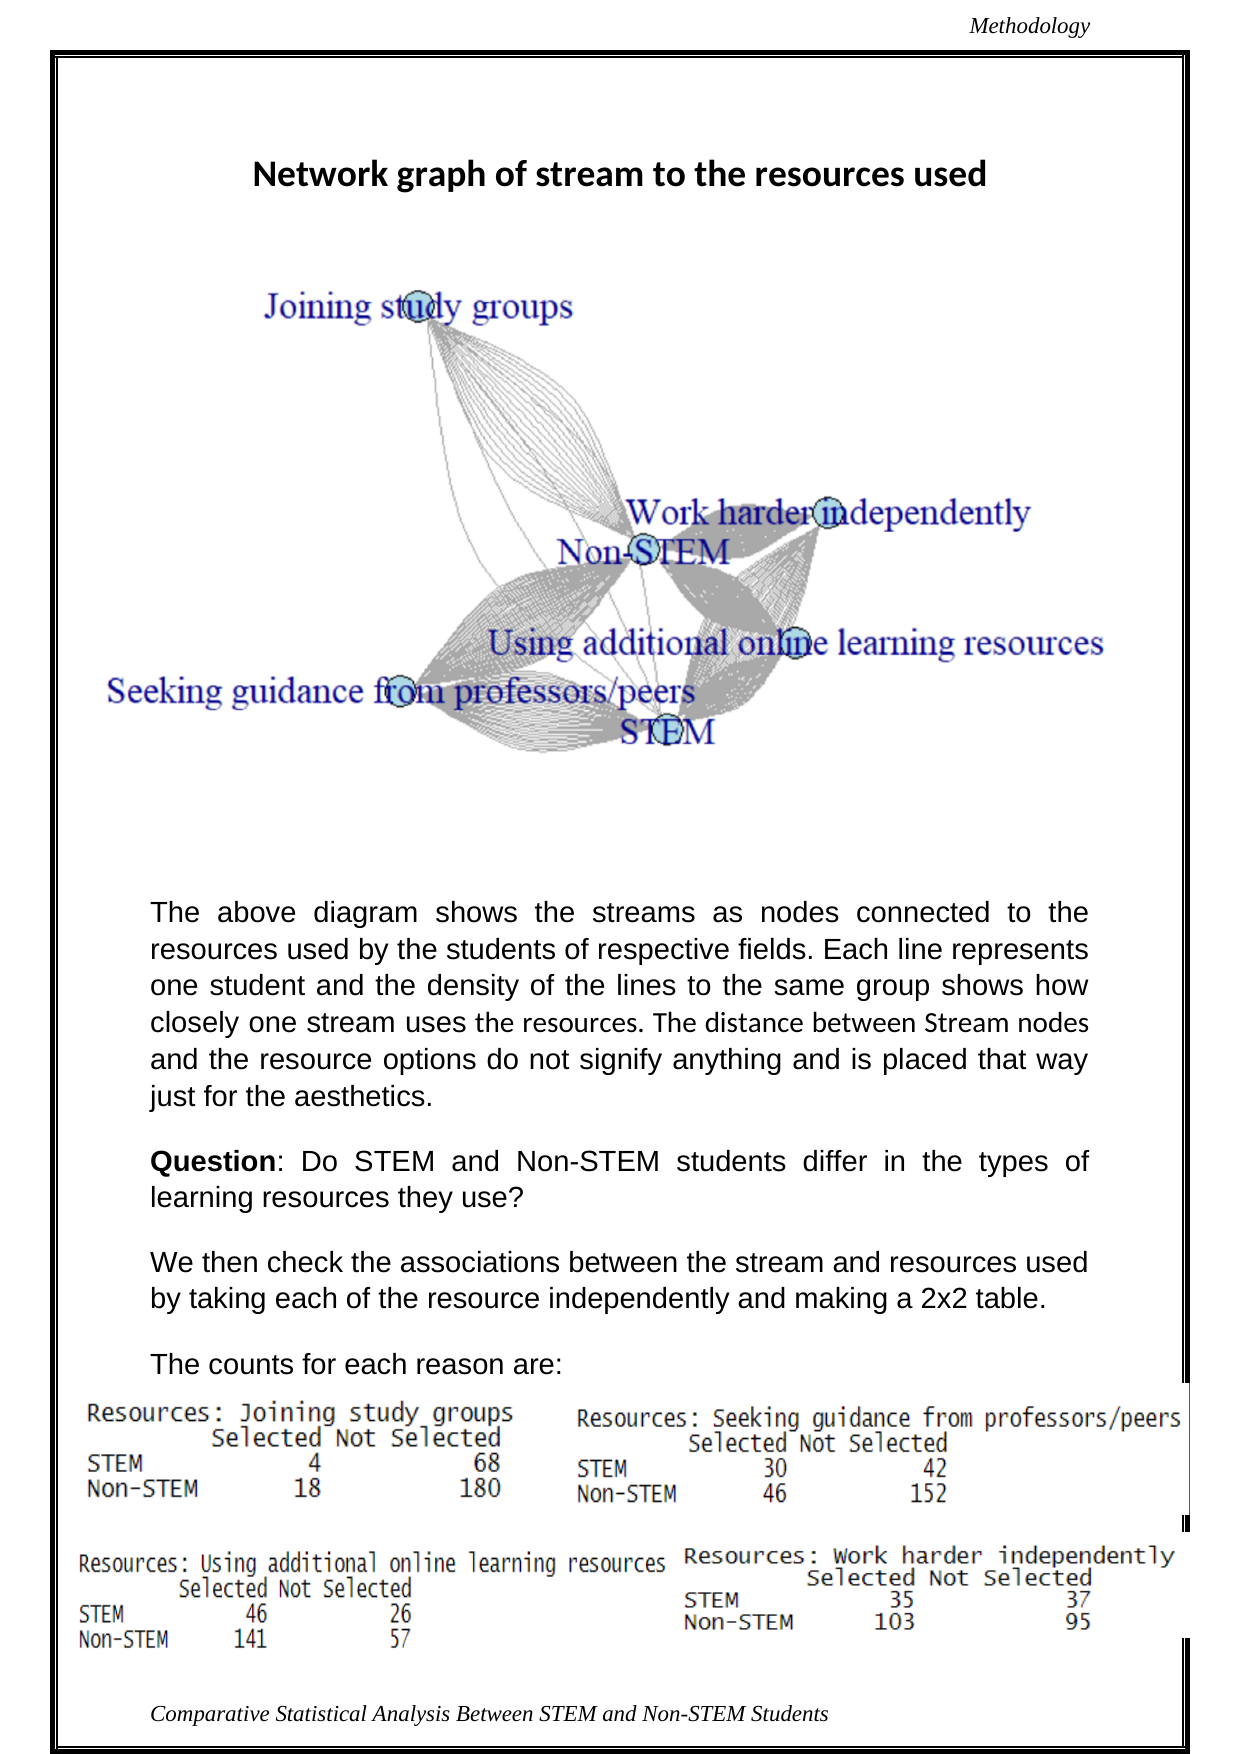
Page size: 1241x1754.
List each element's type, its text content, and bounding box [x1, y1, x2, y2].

picture [81, 150, 1130, 818]
text The counts for each reason are: [150, 1347, 1090, 1380]
text Question: Do STEM and Non-STEM students differ in the types of learning resources they use? [150, 1144, 1090, 1213]
picture [565, 1383, 1190, 1515]
picture [68, 1528, 1202, 1667]
text Network graph of stream to the resources used [150, 150, 1090, 196]
picture [76, 1379, 529, 1513]
text We then check the associations between the stream and resources used by taking each of the resource independently and making a 2x2 table. [150, 1245, 1090, 1315]
text The above diagram shows the streams as nodes connected to the resources used by the students of respective fields. Each line represents one student and the density of the lines to the same group shows how closely one stream uses the resources. The distance between Stream nodes and the resource options do not signify anything and is placed that way just for the aesthetics. [150, 896, 1090, 1112]
